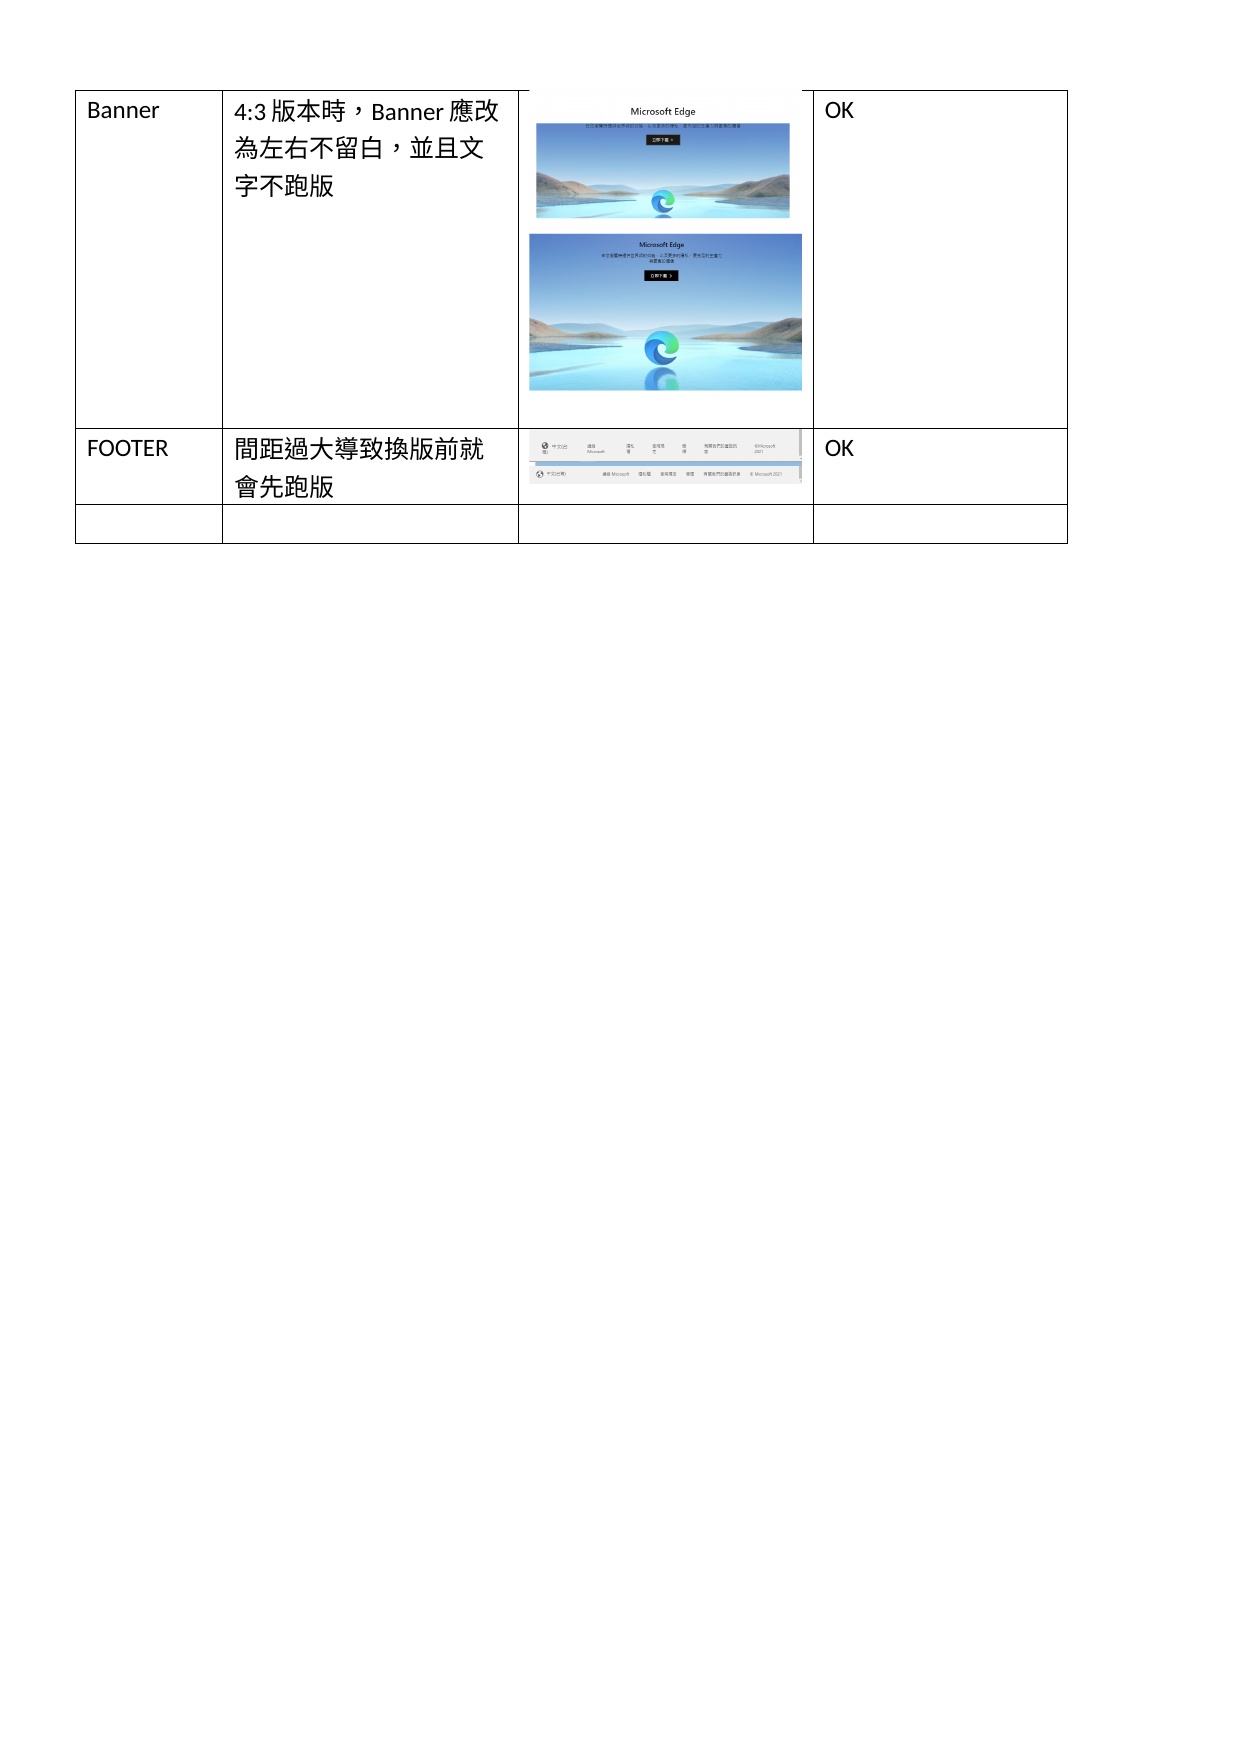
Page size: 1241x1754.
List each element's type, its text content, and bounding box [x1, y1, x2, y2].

table_cell [519, 91, 813, 428]
table_cell OK [814, 91, 1067, 428]
table_cell FOOTER [76, 429, 222, 504]
table_cell Banner [76, 91, 222, 428]
table_cell [519, 505, 813, 543]
table_cell OK [814, 429, 1067, 504]
table_cell [519, 429, 813, 504]
table_cell 間距過大導致換版前就會先跑版 [223, 429, 518, 504]
picture [529, 90, 802, 392]
table_cell [76, 505, 222, 543]
table_cell [814, 505, 1067, 543]
picture [529, 429, 802, 484]
table_cell 4:3版本時，Banner應改為左右不留白，並且文字不跑版 [223, 91, 518, 428]
table_cell [223, 505, 518, 543]
